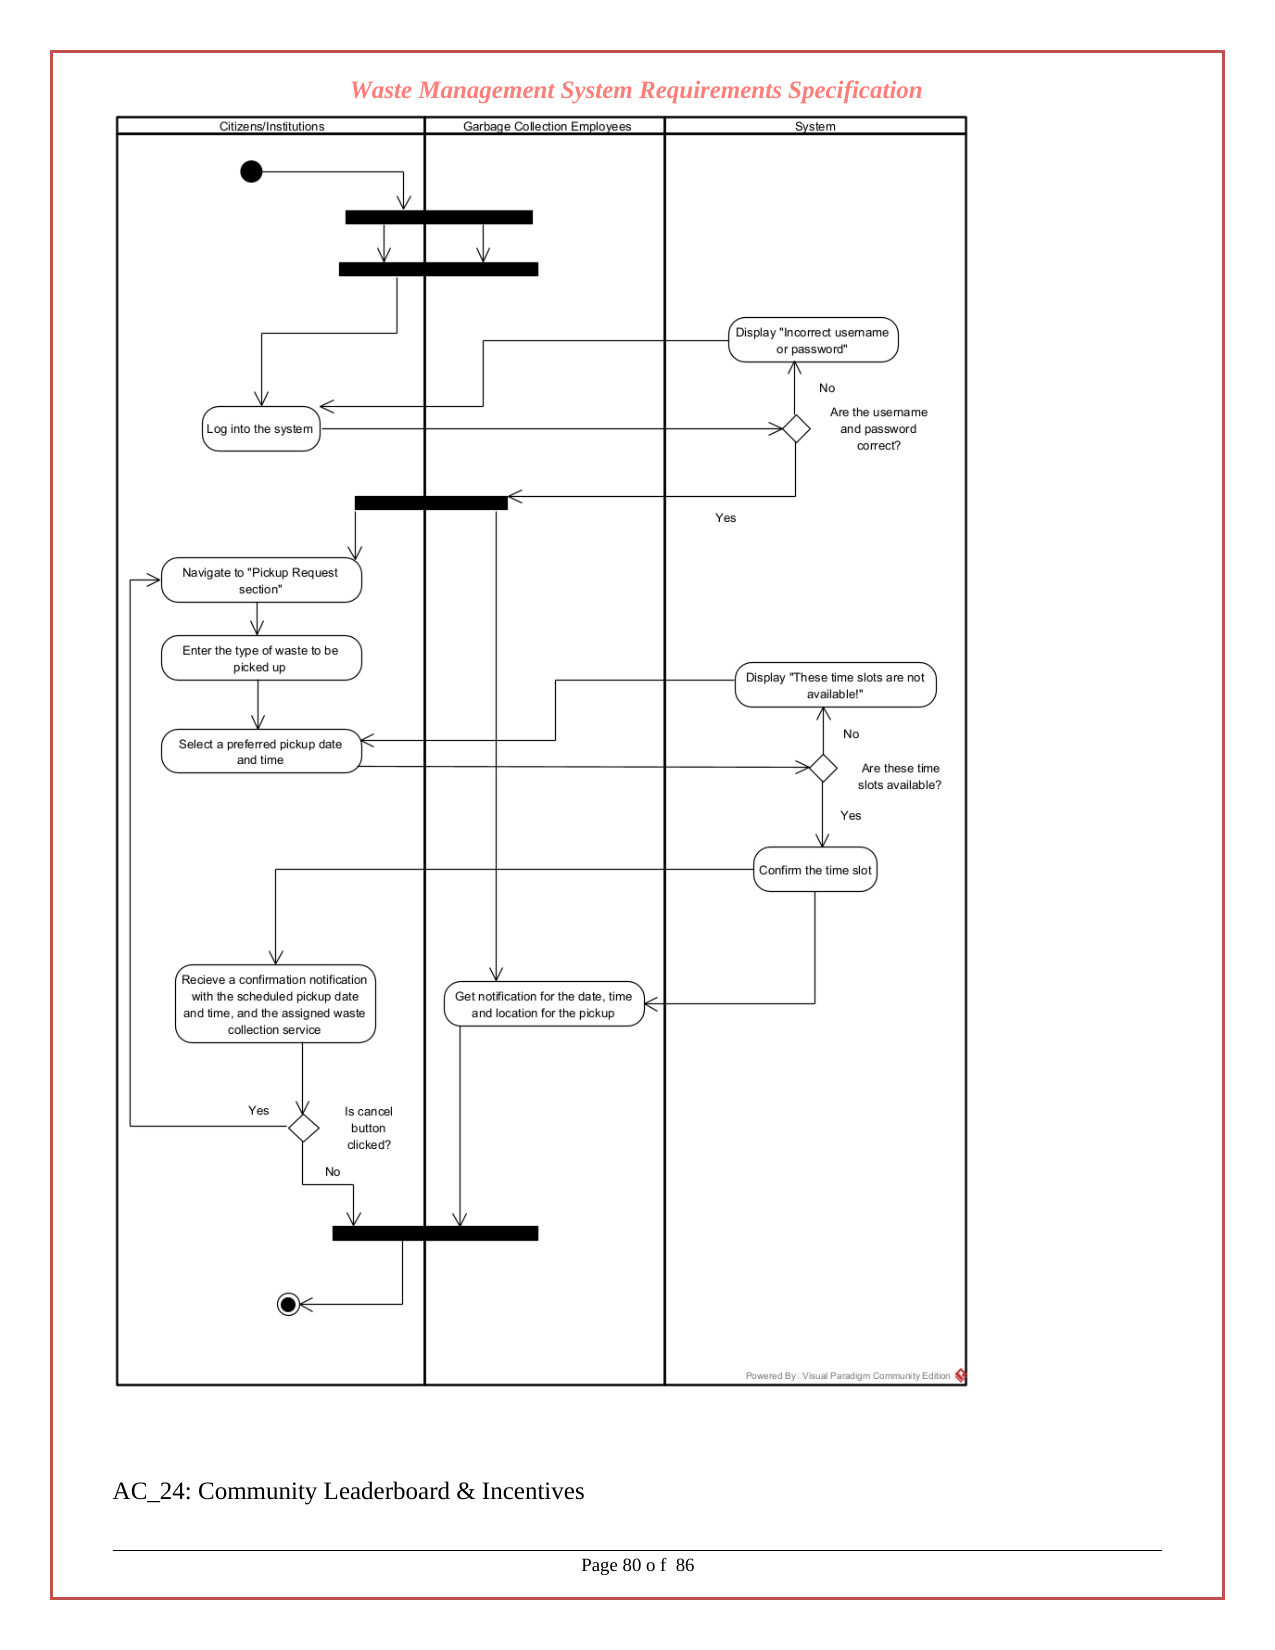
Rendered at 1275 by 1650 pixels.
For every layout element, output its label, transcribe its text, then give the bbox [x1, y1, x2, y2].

picture [112, 112, 971, 1390]
text AC_24: Community Leaderboard & Incentives [112, 1476, 1162, 1504]
